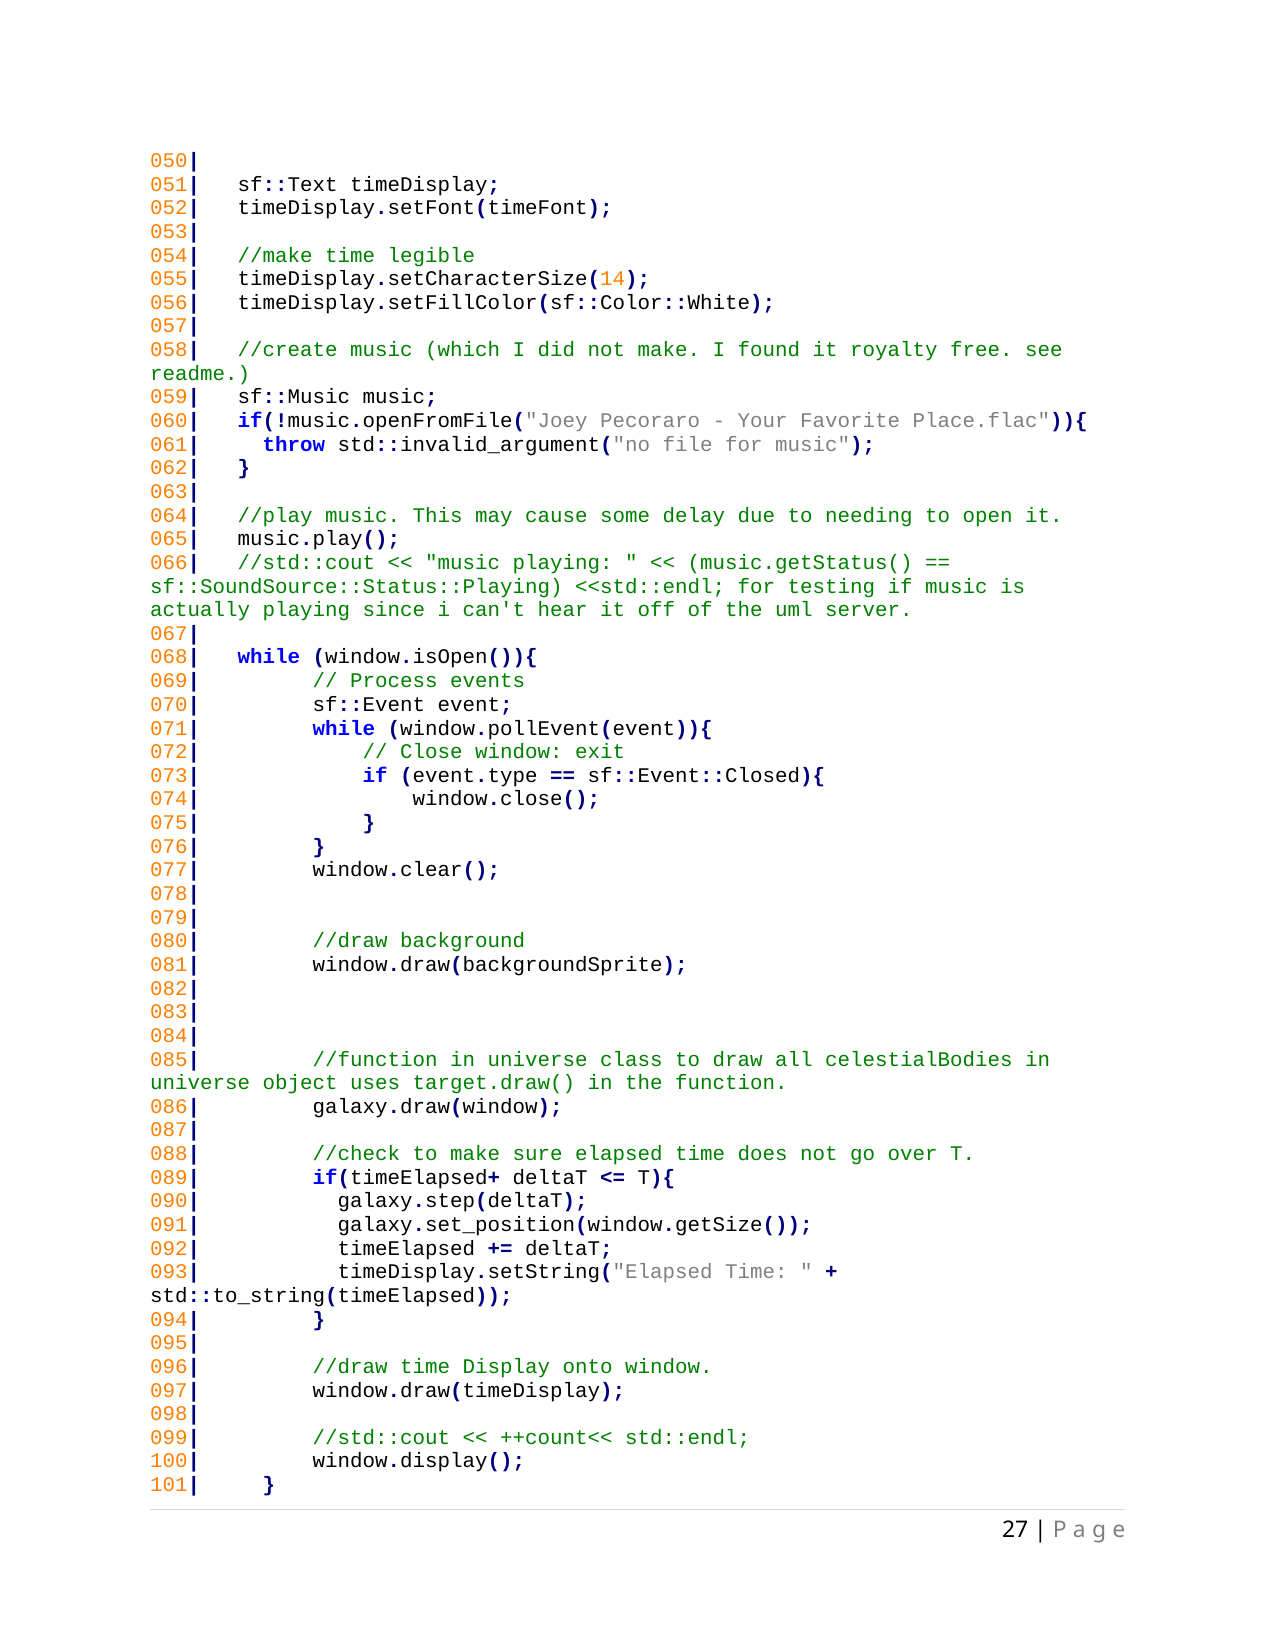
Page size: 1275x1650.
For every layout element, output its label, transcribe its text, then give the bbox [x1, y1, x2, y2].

text 054| //make time legible [150, 244, 1125, 268]
text 096| //draw time Display onto window. [150, 1356, 1125, 1379]
text 085| //function in universe class to draw all celestialBodies in universe object uses target.draw() in the function. [150, 1048, 1125, 1096]
text 075| } [150, 812, 1125, 836]
text 074| window.close(); [150, 788, 1125, 812]
text 081| window.draw(backgroundSprite); [150, 954, 1125, 978]
text 097| window.draw(timeDisplay); [150, 1379, 1125, 1403]
text 070| sf::Event event; [150, 694, 1125, 717]
text 051| sf::Text timeDisplay; [150, 174, 1125, 197]
text 053| [150, 221, 1125, 244]
text 082| [150, 978, 1125, 1001]
text 052| timeDisplay.setFont(timeFont); [150, 197, 1125, 221]
text 069| // Process events [150, 670, 1125, 694]
text 088| //check to make sure elapsed time does not go over T. [150, 1143, 1125, 1167]
text 098| [150, 1403, 1125, 1427]
text 083| [150, 1001, 1125, 1025]
text 090| galaxy.step(deltaT); [150, 1190, 1125, 1214]
text 092| timeElapsed += deltaT; [150, 1238, 1125, 1261]
text 068| while (window.isOpen()){ [150, 647, 1125, 670]
text 060| if(!music.openFromFile("Joey Pecoraro - Your Favorite Place.flac")){ [150, 410, 1125, 434]
text 066| //std::cout << "music playing: " << (music.getStatus() == sf::SoundSource::Status::Playing) <<std::endl; for testing if music is actually playing since i can't hear it off of the uml server. [150, 552, 1125, 623]
text 056| timeDisplay.setFillColor(sf::Color::White); [150, 292, 1125, 316]
text 057| [150, 316, 1125, 339]
text 100| window.display(); [150, 1451, 1125, 1474]
text 058| //create music (which I did not make. I found it royalty free. see readme.) [150, 339, 1125, 386]
text 091| galaxy.set_position(window.getSize()); [150, 1214, 1125, 1238]
text 076| } [150, 836, 1125, 859]
text 050| [150, 150, 1125, 174]
text 063| [150, 481, 1125, 505]
text 089| if(timeElapsed+ deltaT <= T){ [150, 1167, 1125, 1190]
text 093| timeDisplay.setString("Elapsed Time: " + std::to_string(timeElapsed)); [150, 1261, 1125, 1309]
text 064| //play music. This may cause some delay due to needing to open it. [150, 505, 1125, 528]
text 067| [150, 623, 1125, 647]
text 072| // Close window: exit [150, 741, 1125, 765]
text 078| [150, 883, 1125, 907]
text 077| window.clear(); [150, 859, 1125, 883]
text 065| music.play(); [150, 528, 1125, 552]
text 062| } [150, 457, 1125, 481]
text 099| //std::cout << ++count<< std::endl; [150, 1427, 1125, 1451]
text 061| throw std::invalid_argument("no file for music"); [150, 434, 1125, 457]
text 071| while (window.pollEvent(event)){ [150, 717, 1125, 741]
text 101| } [150, 1474, 1125, 1498]
text 094| } [150, 1309, 1125, 1332]
text 095| [150, 1332, 1125, 1356]
text 086| galaxy.draw(window); [150, 1096, 1125, 1119]
text 055| timeDisplay.setCharacterSize(14); [150, 268, 1125, 292]
text 059| sf::Music music; [150, 386, 1125, 410]
text 080| //draw background [150, 930, 1125, 954]
text 079| [150, 907, 1125, 930]
text 084| [150, 1025, 1125, 1048]
text 087| [150, 1119, 1125, 1143]
text 073| if (event.type == sf::Event::Closed){ [150, 765, 1125, 788]
